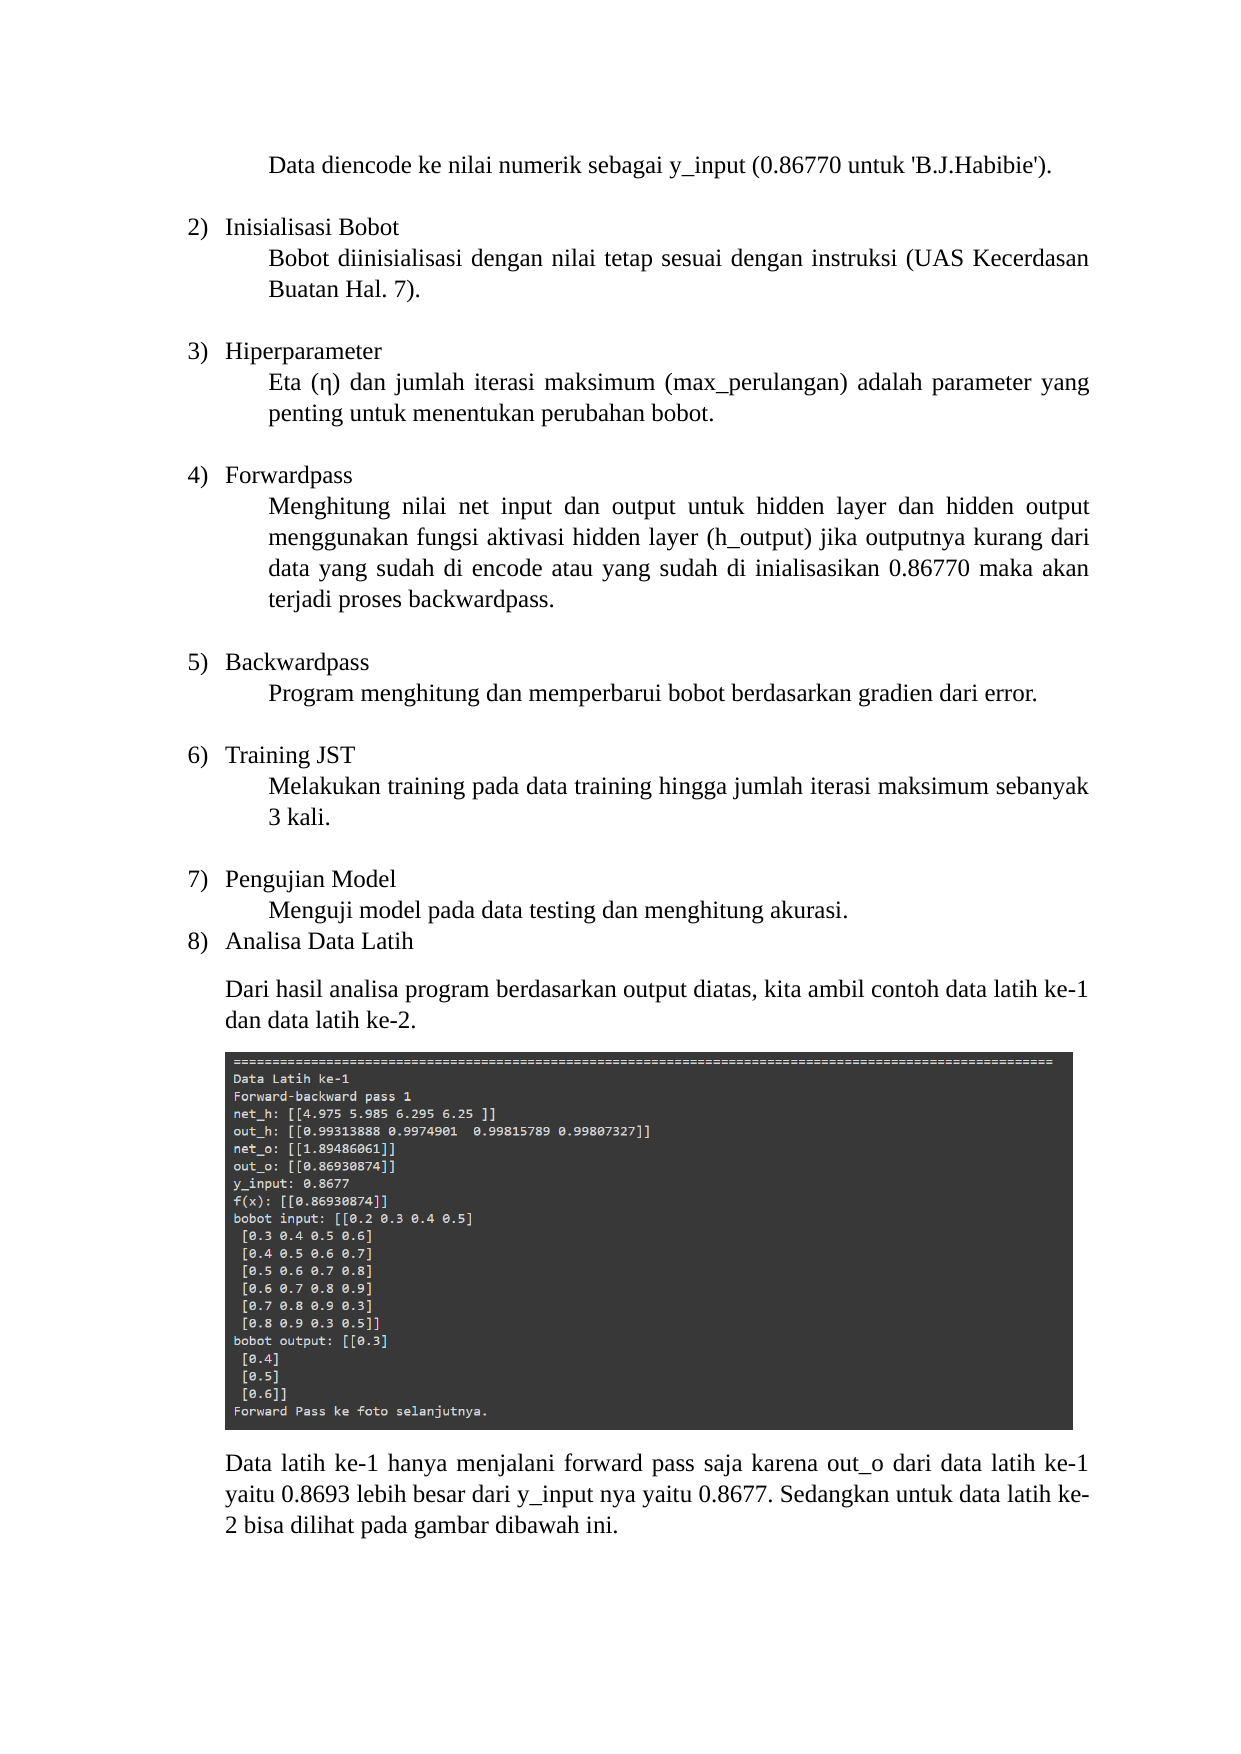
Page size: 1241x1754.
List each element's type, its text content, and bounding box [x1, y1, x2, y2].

list Forwardpass [187, 460, 1090, 489]
text Dari hasil analisa program berdasarkan output diatas, kita ambil contoh data latih ke-1 dan data latih ke-2. [225, 974, 1090, 1033]
picture [225, 1052, 1073, 1430]
list Bobot diinisialisasi dengan nilai tetap sesuai dengan instruksi (UAS Kecerdasan Buatan Hal. 7). [268, 243, 1090, 303]
list Program menghitung dan memperbarui bobot berdasarkan gradien dari error. [268, 678, 1090, 706]
text Data diencode ke nilai numerik sebagai y_input (0.86770 untuk 'B.J.Habibie'). [268, 150, 1090, 179]
list Training JST [187, 740, 1090, 768]
list Pengujian Model [187, 864, 1090, 893]
text Data latih ke-1 hanya menjalani forward pass saja karena out_o dari data latih ke-1 yaitu 0.8693 lebih besar dari y_input nya yaitu 0.8677. Sedangkan untuk data latih ke-2 bisa dilihat pada gambar dibawah ini. [225, 1448, 1090, 1539]
list Menguji model pada data testing dan menghitung akurasi. [268, 895, 1090, 924]
list Hiperparameter [187, 336, 1090, 365]
list Melakukan training pada data training hingga jumlah iterasi maksimum sebanyak 3 kali. [268, 771, 1090, 831]
list Inisialisasi Bobot [187, 212, 1090, 241]
list Analisa Data Latih [187, 926, 1090, 955]
list Eta (η) dan jumlah iterasi maksimum (max_perulangan) adalah parameter yang penting untuk menentukan perubahan bobot. [268, 367, 1090, 427]
list Menghitung nilai net input dan output untuk hidden layer dan hidden output menggunakan fungsi aktivasi hidden layer (h_output) jika outputnya kurang dari data yang sudah di encode atau yang sudah di inialisasikan 0.86770 maka akan terjadi proses backwardpass. [268, 491, 1090, 613]
list Backwardpass [187, 647, 1090, 675]
